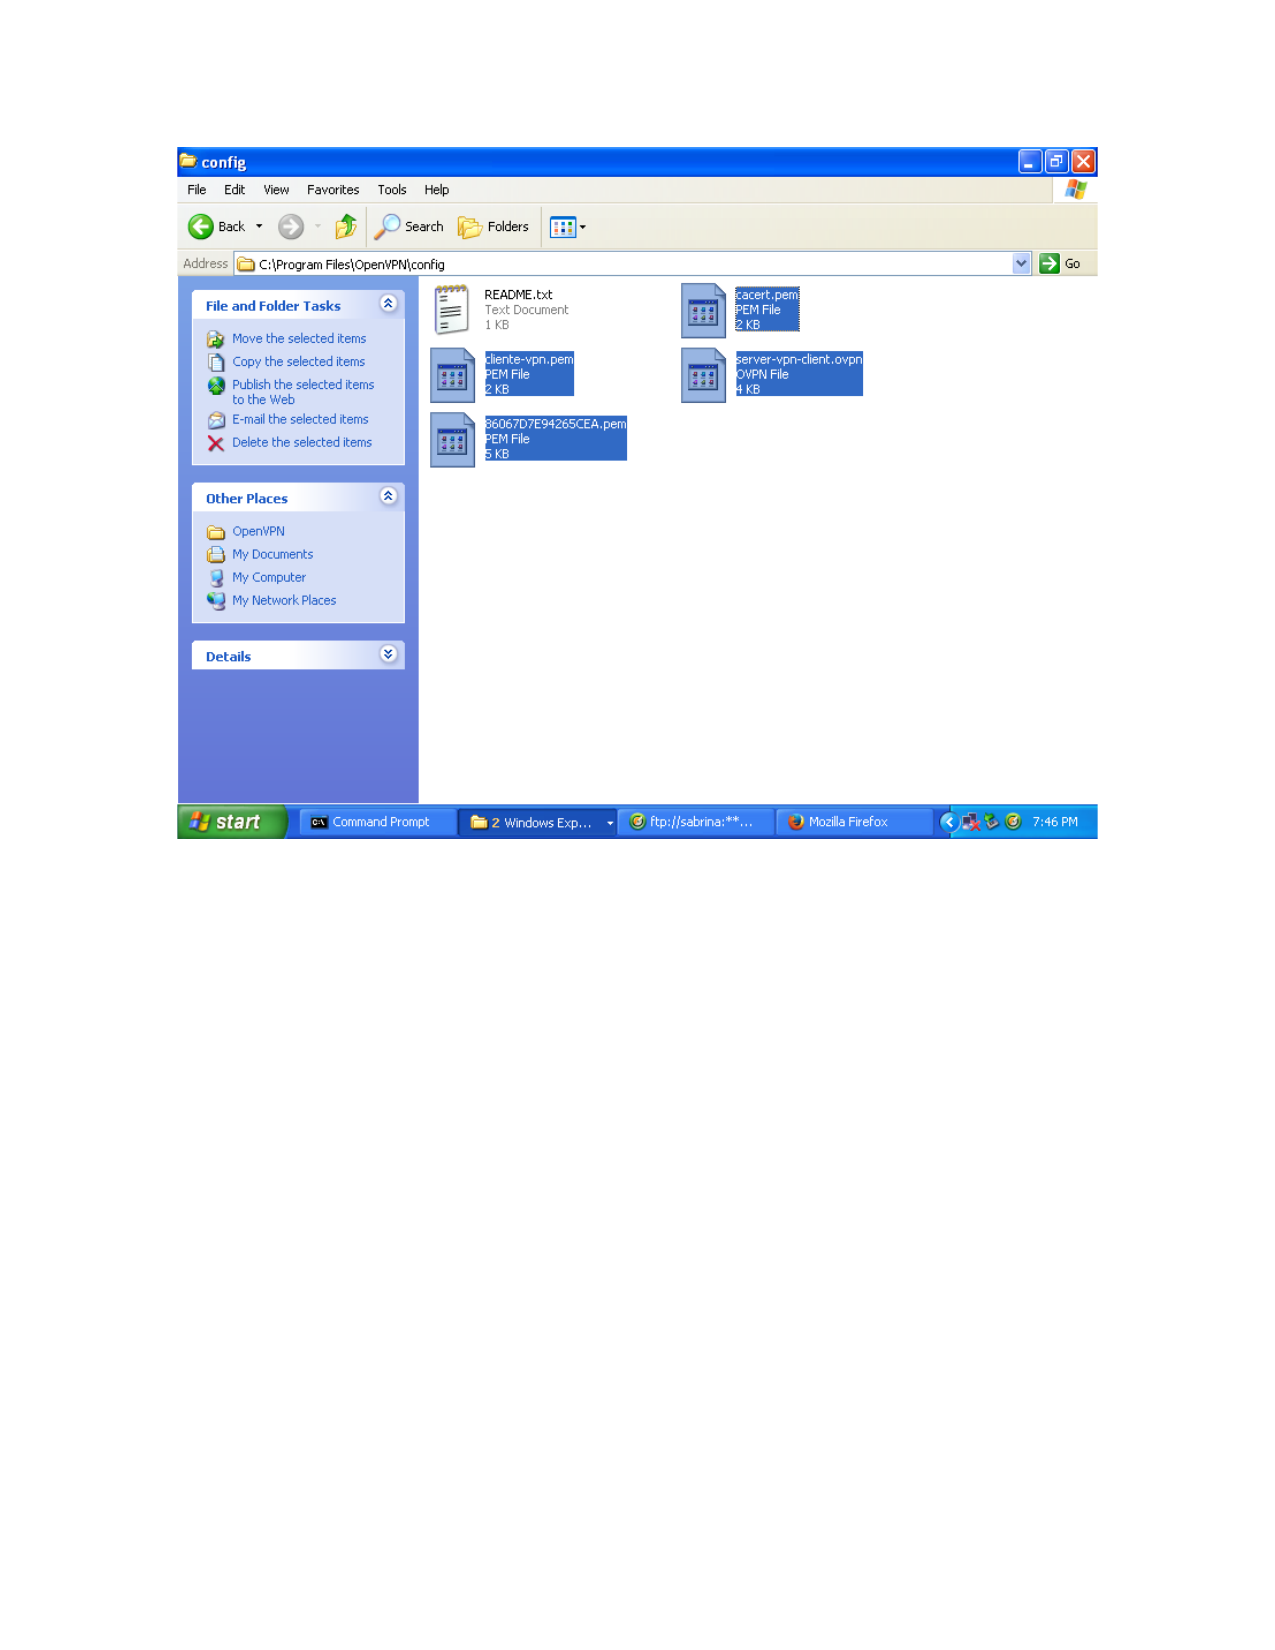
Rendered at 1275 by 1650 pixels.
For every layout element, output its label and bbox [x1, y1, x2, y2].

picture [177, 147, 1098, 839]
